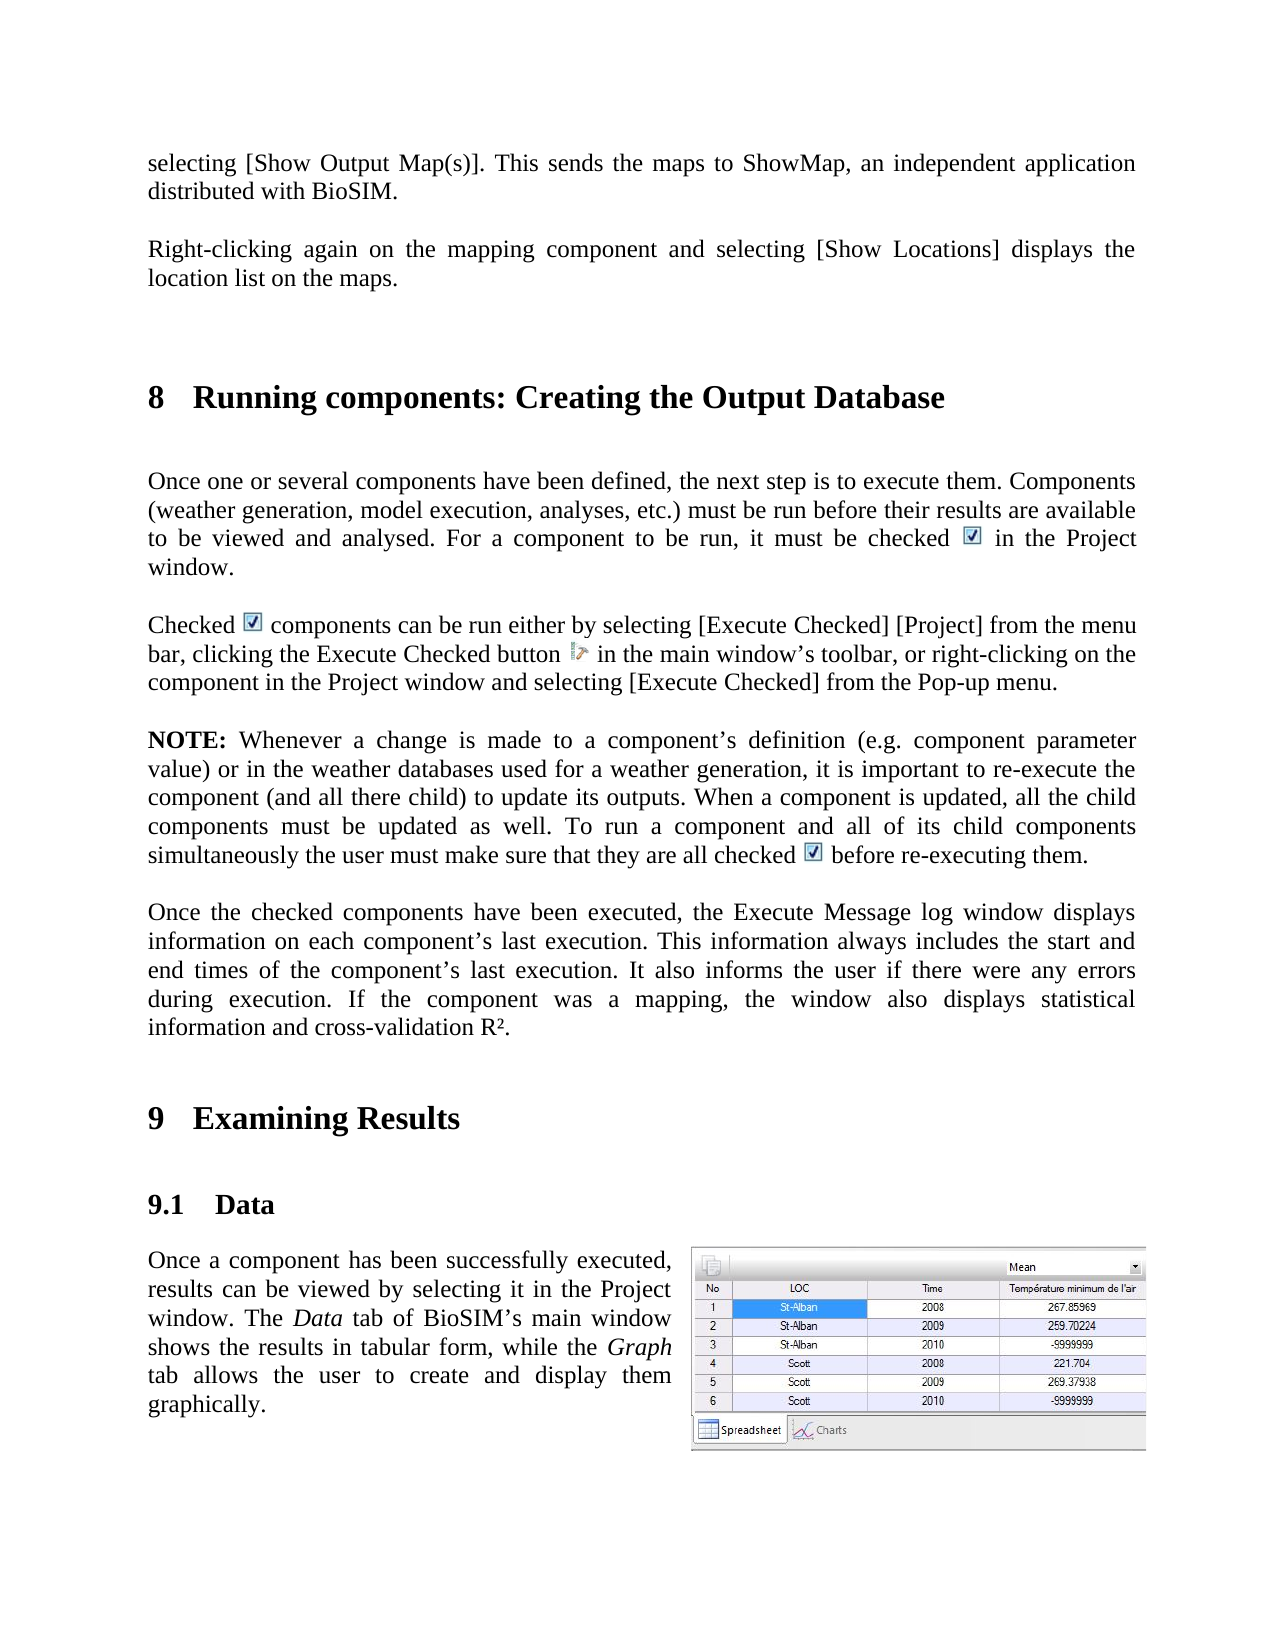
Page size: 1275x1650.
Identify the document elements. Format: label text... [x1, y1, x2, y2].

text Once one or several components have been defined, the next step is to execute them. Components (weather generation, model execution, analyses, etc.) must be run before their results are available to be viewed and analysed. For a component to be run, it must be checked in the Project window. [148, 466, 1137, 581]
text NOTE: Whenever a change is made to a component’s definition (e.g. component parameter value) or in the weather databases used for a weather generation, it is important to re-execute the component (and all there child) to update its outputs. When a component is updated, all the child components must be updated as well. To run a component and all of its child components simultaneously the user must make sure that they are all checked before re-executing them. [148, 725, 1137, 869]
picture [567, 638, 591, 662]
text Once a component has been successfully executed, results can be viewed by selecting it in the Project window. The Data tab of BioSIM’s main window shows the results in tabular form, while the Graph tab allows the user to create and display them graphically. [148, 1246, 691, 1418]
picture [802, 840, 825, 864]
subtitle Data [148, 1187, 1137, 1221]
subtitle Running components: Creating the Output Database [148, 378, 1137, 416]
subtitle Examining Results [148, 1099, 1137, 1137]
text Checked components can be run either by selecting [Execute Checked] [Project] from the menu bar, clicking the Execute Checked button in the main window’s toolbar, or right-clicking on the component in the Project window and selecting [Execute Checked] from the Pop-up menu. [148, 610, 1137, 696]
picture [961, 524, 984, 547]
text Once the checked components have been executed, the Execute Message log window displays information on each component’s last execution. This information always includes the start and end times of the component’s last execution. It also informs the user if there were any errors during execution. If the component was a mapping, the window also displays statistical information and cross-validation R². [148, 897, 1137, 1041]
picture [691, 1246, 1147, 1451]
text Right-clicking again on the mapping component and selecting [Show Locations] displays the location list on the maps. [148, 234, 1137, 291]
picture [241, 610, 264, 634]
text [148, 148, 1137, 205]
